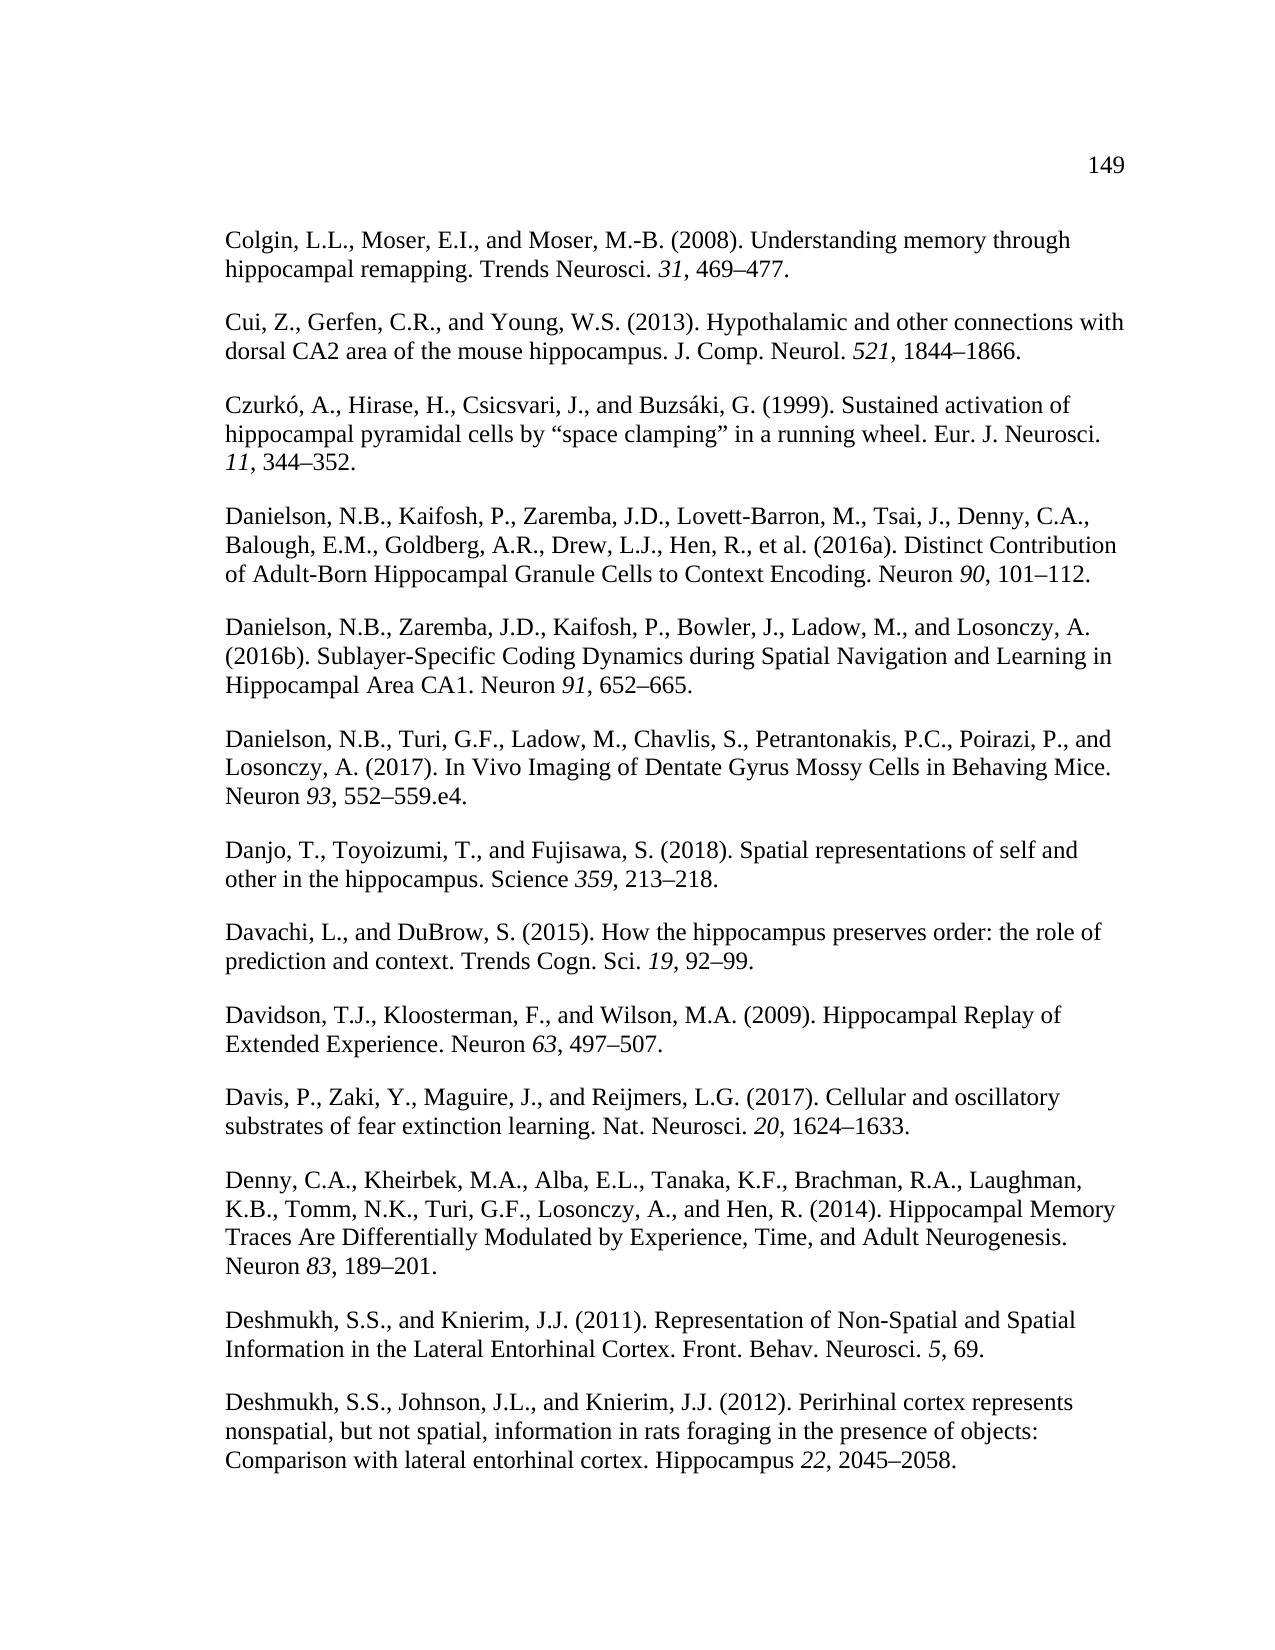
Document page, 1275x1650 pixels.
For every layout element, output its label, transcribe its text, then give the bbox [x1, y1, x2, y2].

text Deshmukh, S.S., Johnson, J.L., and Knierim, J.J. (2012). Perirhinal cortex represents nonspatial, but not spatial, information in rats foraging in the presence of objects: Comparison with lateral entorhinal cortex. Hippocampus 22, 2045–2058. [225, 1387, 1125, 1474]
text Danielson, N.B., Zaremba, J.D., Kaifosh, P., Bowler, J., Ladow, M., and Losonczy, A. (2016b). Sublayer-Specific Coding Dynamics during Spatial Navigation and Learning in Hippocampal Area CA1. Neuron 91, 652–665. [225, 612, 1125, 699]
text Davachi, L., and DuBrow, S. (2015). How the hippocampus preserves order: the role of prediction and context. Trends Cogn. Sci. 19, 92–99. [225, 917, 1125, 975]
text Danielson, N.B., Kaifosh, P., Zaremba, J.D., Lovett-Barron, M., Tsai, J., Denny, C.A., Balough, E.M., Goldberg, A.R., Drew, L.J., Hen, R., et al. (2016a). Distinct Contribution of Adult-Born Hippocampal Granule Cells to Context Encoding. Neuron 90, 101–112. [225, 501, 1125, 587]
text Davis, P., Zaki, Y., Maguire, J., and Reijmers, L.G. (2017). Cellular and oscillatory substrates of fear extinction learning. Nat. Neurosci. 20, 1624–1633. [225, 1082, 1125, 1140]
text Cui, Z., Gerfen, C.R., and Young, W.S. (2013). Hypothalamic and other connections with dorsal CA2 area of the mouse hippocampus. J. Comp. Neurol. 521, 1844–1866. [225, 307, 1125, 365]
text Czurkó, A., Hirase, H., Csicsvari, J., and Buzsáki, G. (1999). Sustained activation of hippocampal pyramidal cells by “space clamping” in a running wheel. Eur. J. Neurosci. 11, 344–352. [225, 390, 1125, 476]
text Danielson, N.B., Turi, G.F., Ladow, M., Chavlis, S., Petrantonakis, P.C., Poirazi, P., and Losonczy, A. (2017). In Vivo Imaging of Dentate Gyrus Mossy Cells in Behaving Mice. Neuron 93, 552–559.e4. [225, 724, 1125, 810]
text Danjo, T., Toyoizumi, T., and Fujisawa, S. (2018). Spatial representations of self and other in the hippocampus. Science 359, 213–218. [225, 835, 1125, 892]
text Davidson, T.J., Kloosterman, F., and Wilson, M.A. (2009). Hippocampal Replay of Extended Experience. Neuron 63, 497–507. [225, 1000, 1125, 1057]
text Colgin, L.L., Moser, E.I., and Moser, M.-B. (2008). Understanding memory through hippocampal remapping. Trends Neurosci. 31, 469–477. [225, 225, 1125, 282]
text Denny, C.A., Kheirbek, M.A., Alba, E.L., Tanaka, K.F., Brachman, R.A., Laughman, K.B., Tomm, N.K., Turi, G.F., Losonczy, A., and Hen, R. (2014). Hippocampal Memory Traces Are Differentially Modulated by Experience, Time, and Adult Neurogenesis. Neuron 83, 189–201. [225, 1165, 1125, 1280]
text Deshmukh, S.S., and Knierim, J.J. (2011). Representation of Non-Spatial and Spatial Information in the Lateral Entorhinal Cortex. Front. Behav. Neurosci. 5, 69. [225, 1305, 1125, 1362]
